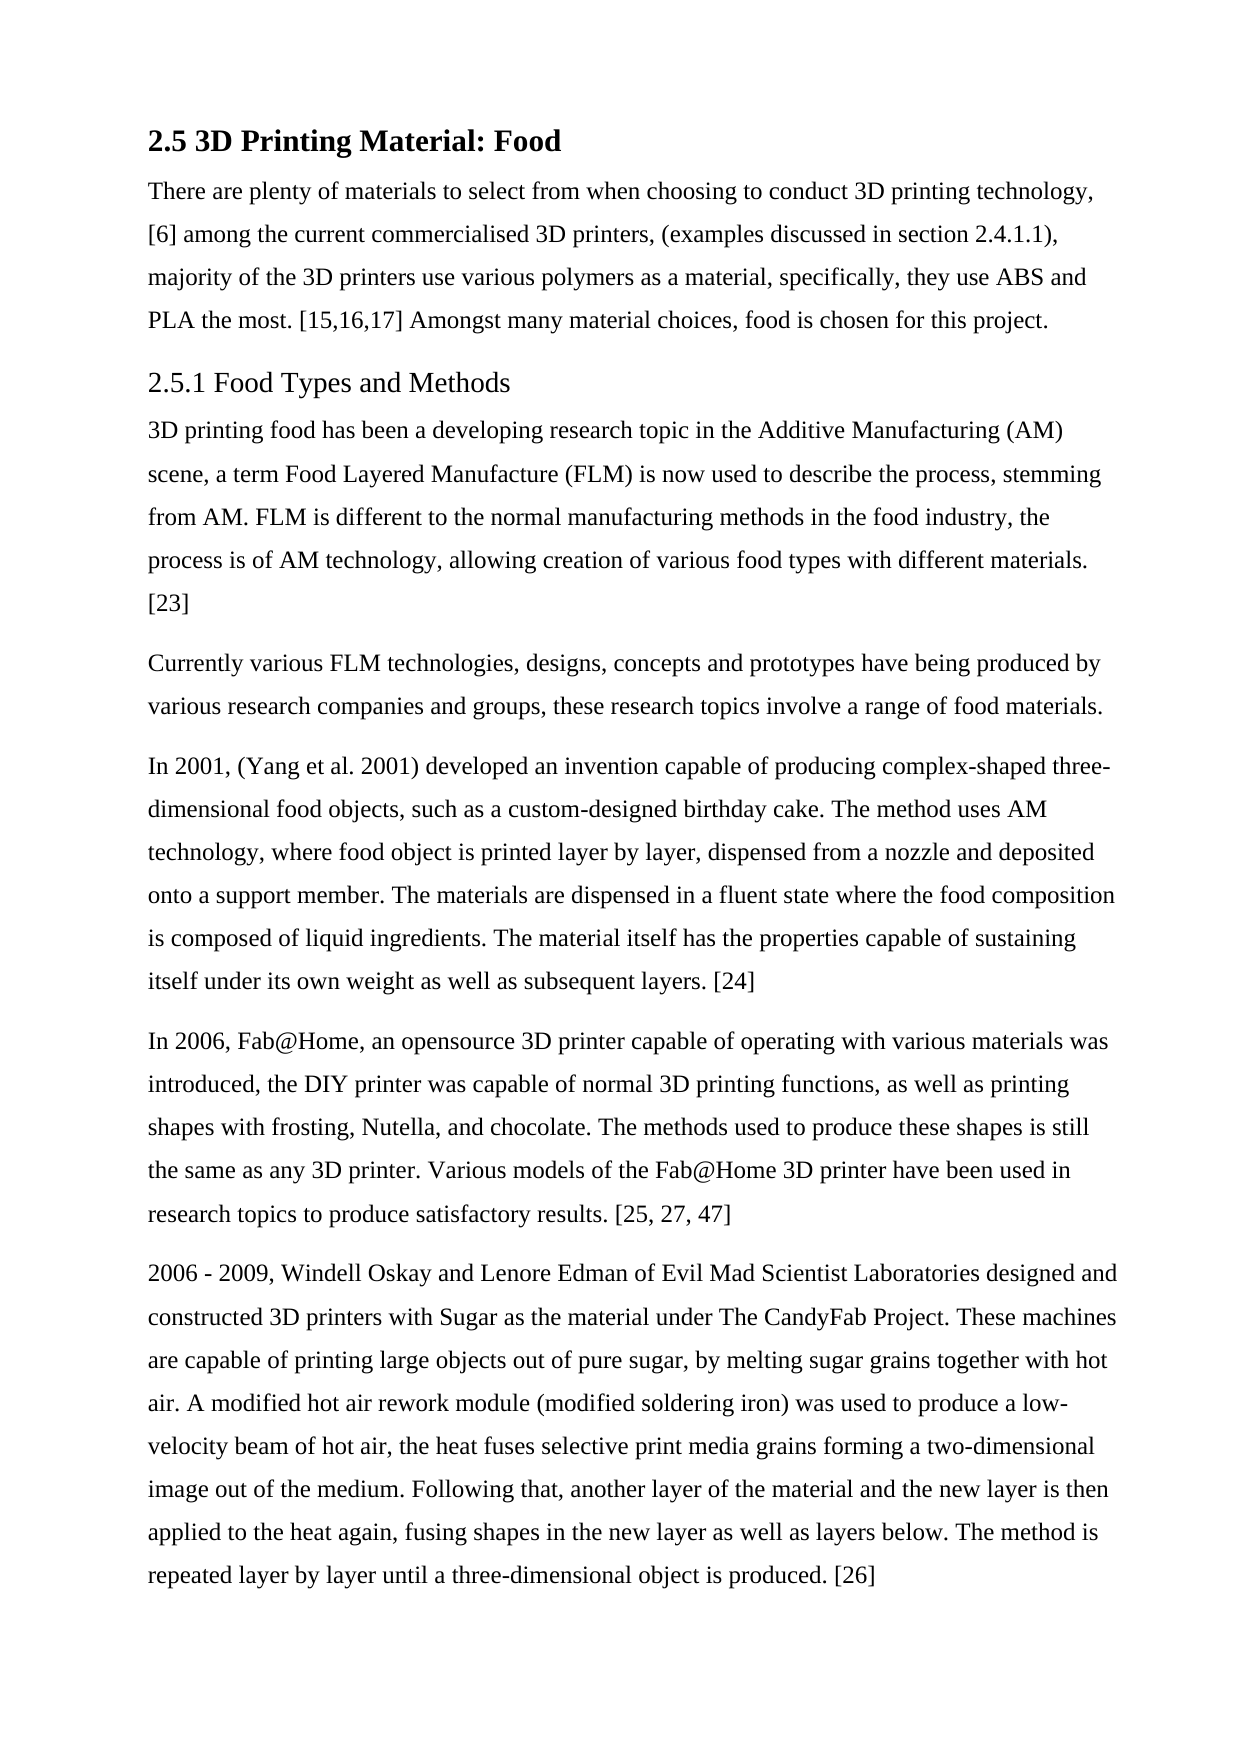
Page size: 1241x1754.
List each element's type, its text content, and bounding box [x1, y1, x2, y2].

text There are plenty of materials to select from when choosing to conduct 3D printing technology, [6] among the current commercialised 3D printers, (examples discussed in section 2.4.1.1), majority of the 3D printers use various polymers as a material, specifically, they use ABS and PLA the most. [15,16,17] Amongst many material choices, food is chosen for this project. [148, 176, 1122, 334]
subtitle 2.5.1 Food Types and Methods [148, 365, 1122, 399]
subtitle 2.5 3D Printing Material: Food [148, 122, 1122, 158]
text 3D printing food has been a developing research topic in the Additive Manufacturing (AM) scene, a term Food Layered Manufacture (FLM) is now used to describe the process, stemming from AM. FLM is different to the normal manufacturing methods in the food industry, the process is of AM technology, allowing creation of various food types with different materials. [23] [148, 416, 1122, 617]
text In 2006, Fab@Home, an opensource 3D printer capable of operating with various materials was introduced, the DIY printer was capable of normal 3D printing functions, as well as printing shapes with frosting, Nutella, and chocolate. The methods used to produce these shapes is still the same as any 3D printer. Various models of the Fab@Home 3D printer have been used in research topics to produce satisfactory results. [25, 27, 47] [148, 1026, 1122, 1227]
text 2006 - 2009, Windell Oskay and Lenore Edman of Evil Mad Scientist Laboratories designed and constructed 3D printers with Sugar as the material under The CandyFab Project. These machines are capable of printing large objects out of pure sugar, by melting sugar grains together with hot air. A modified hot air rework module (modified soldering iron) was used to produce a low-velocity beam of hot air, the heat fuses selective print media grains forming a two-dimensional image out of the medium. Following that, another layer of the material and the new layer is then applied to the heat again, fusing shapes in the new layer as well as layers below. The method is repeated layer by layer until a three-dimensional object is produced. [26] [148, 1258, 1122, 1589]
text Currently various FLM technologies, designs, concepts and prototypes have being produced by various research companies and groups, these research topics involve a range of food materials. [148, 648, 1122, 720]
text In 2001, (Yang et al. 2001) developed an invention capable of producing complex-shaped three-dimensional food objects, such as a custom-designed birthday cake. The method uses AM technology, where food object is printed layer by layer, dispensed from a nozzle and deposited onto a support member. The materials are dispensed in a fluent state where the food composition is composed of liquid ingredients. The material itself has the properties capable of sustaining itself under its own weight as well as subsequent layers. [24] [148, 751, 1122, 995]
